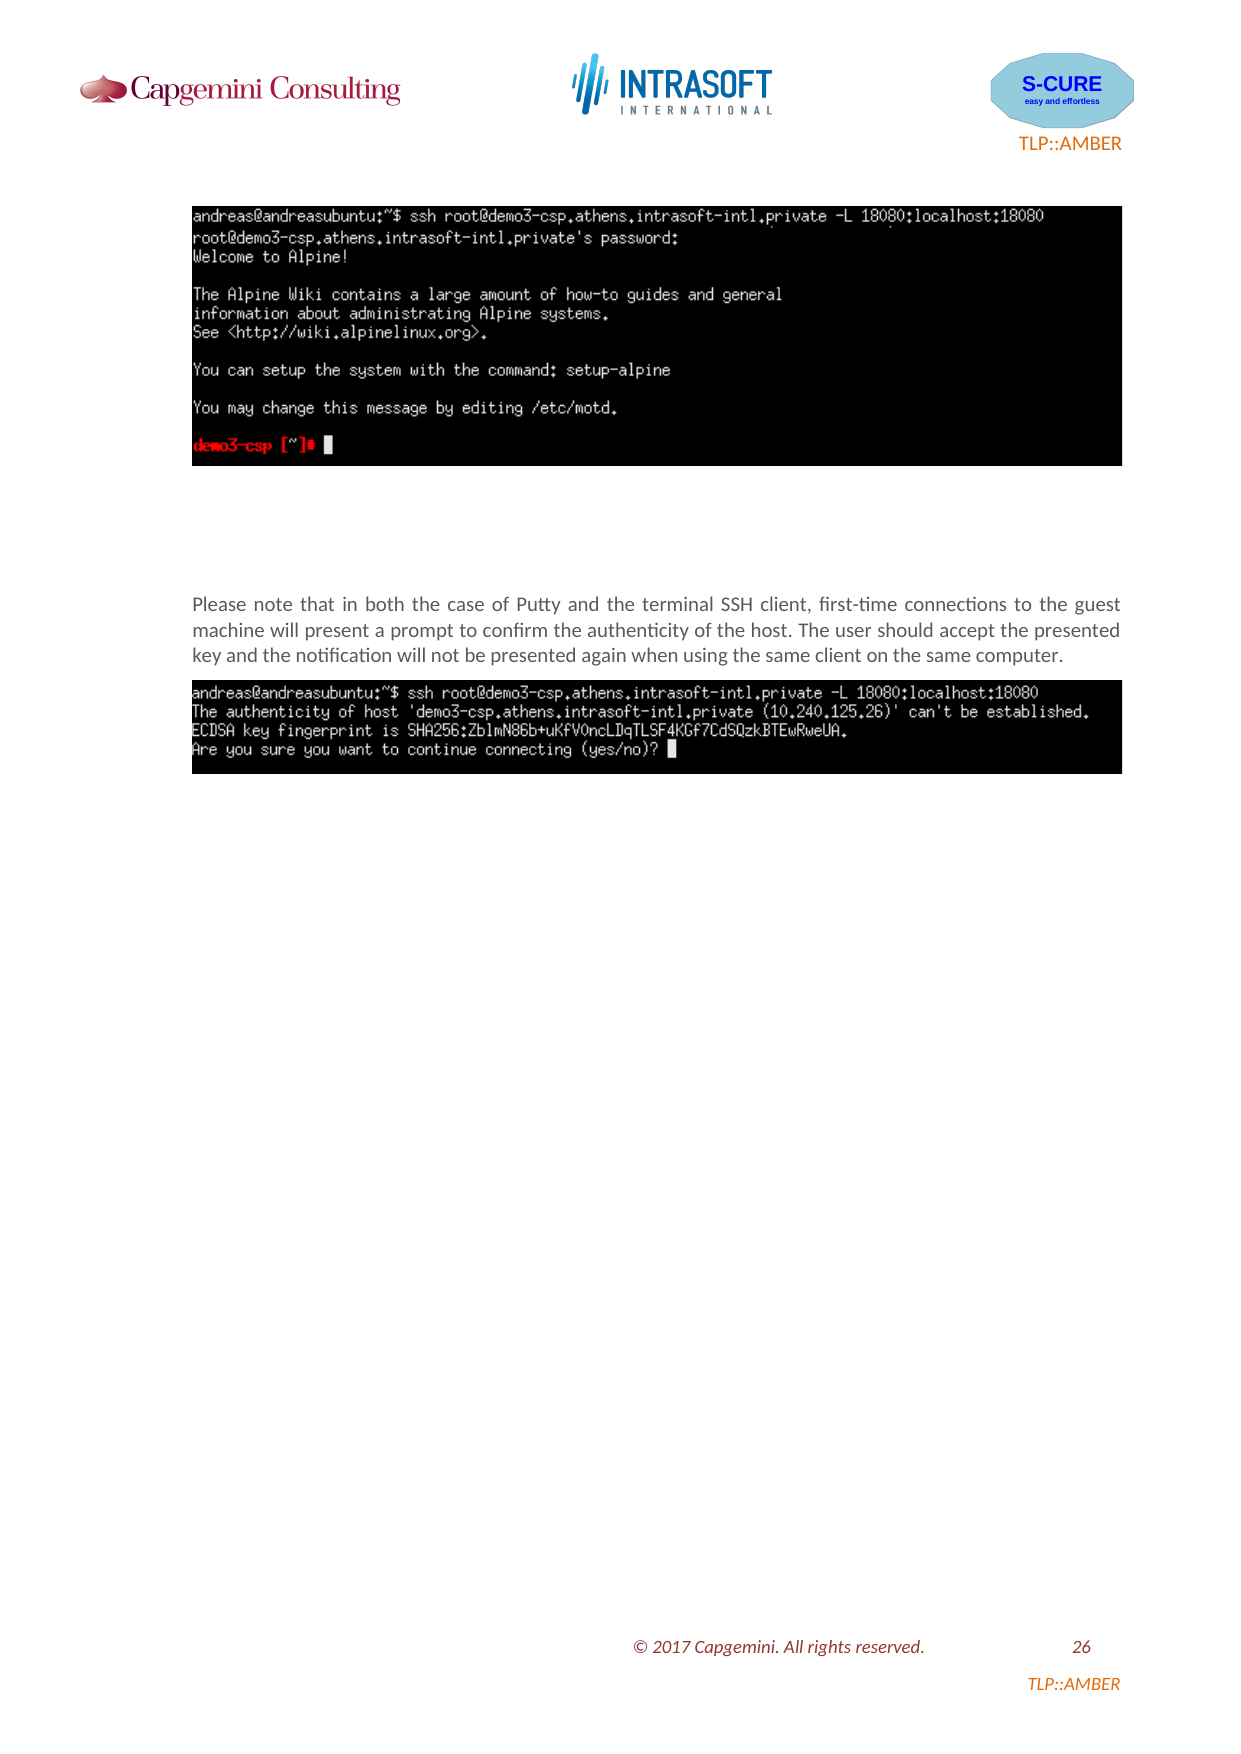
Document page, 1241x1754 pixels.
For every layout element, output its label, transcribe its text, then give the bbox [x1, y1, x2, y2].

picture [192, 206, 1123, 466]
text Please note that in both the case of Putty and the terminal SSH client, first-time connections to the guest machine will present a prompt to confirm the authenticity of the host. The user should accept the presented key and the notification will not be presented again when using the same client on the same computer. [192, 592, 1122, 668]
picture [192, 680, 1123, 774]
picture [571, 52, 773, 116]
